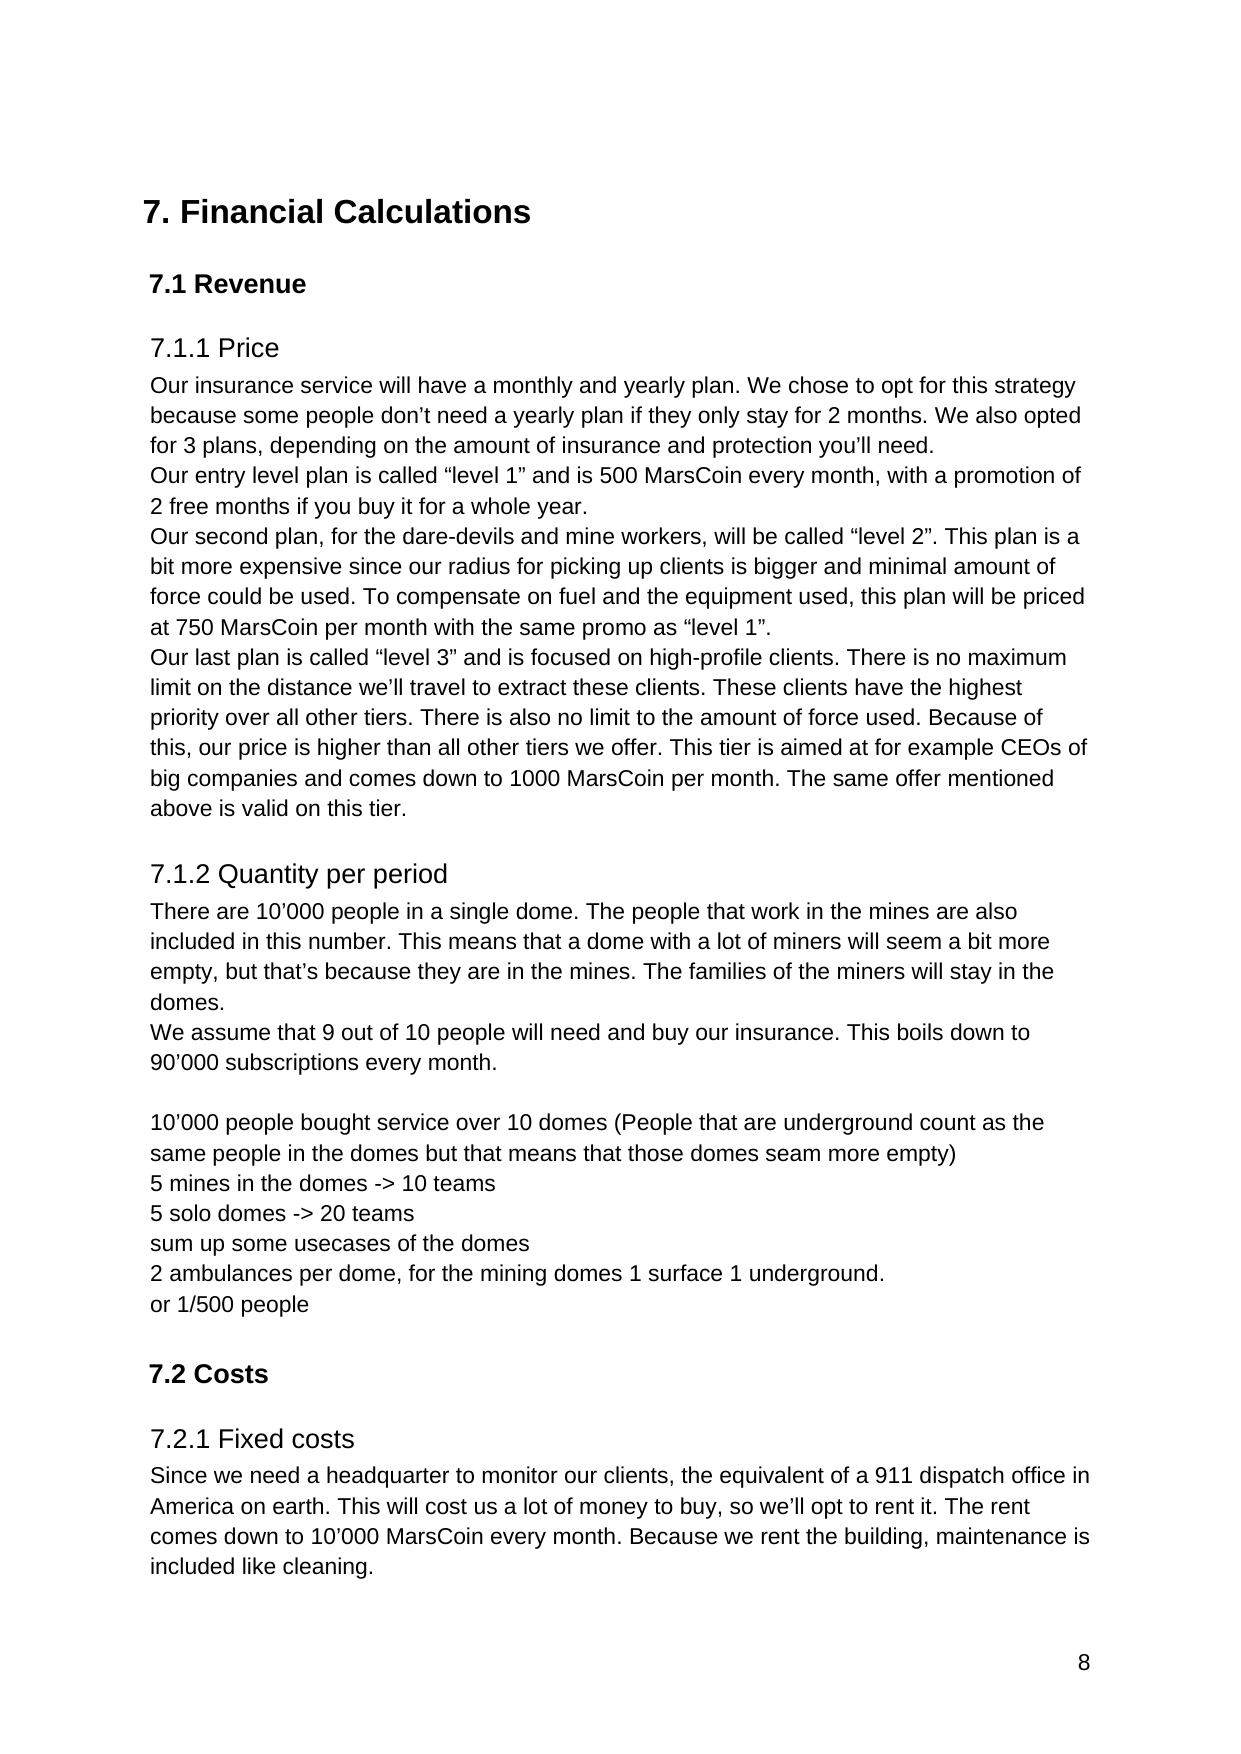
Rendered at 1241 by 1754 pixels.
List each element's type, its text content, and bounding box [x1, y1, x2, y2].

subtitle 7.1.2 Quantity per period [150, 858, 1090, 889]
text sum up some usecases of the domes [150, 1230, 1090, 1256]
subtitle 7.1.1 Price [150, 332, 1090, 363]
subtitle 7.2.1 Fixed costs [150, 1423, 1090, 1454]
subtitle 7.1 Revenue [148, 268, 1090, 299]
text Our last plan is called “level 3” and is focused on high-profile clients. There is no maximum limit on the distance we’ll travel to extract these clients. These clients have the highest priority over all other tiers. There is also no limit to the amount of force used. Because of this, our price is higher than all other tiers we offer. This tier is aimed at for example CEOs of big companies and comes down to 1000 MarsCoin per month. The same offer mentioned above is valid on this tier. [150, 644, 1090, 821]
text There are 10’000 people in a single dome. The people that work in the mines are also included in this number. This means that a dome with a lot of miners will seem a bit more empty, but that’s because they are in the mines. The families of the miners will stay in the domes. We assume that 9 out of 10 people will need and buy our insurance. This boils down to 90’000 subscriptions every month. [150, 898, 1090, 1075]
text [150, 1462, 1090, 1579]
text or 1/500 people [150, 1291, 1090, 1317]
text Our insurance service will have a monthly and yearly plan. We chose to opt for this strategy because some people don’t need a yearly plan if they only stay for 2 months. We also opted for 3 plans, depending on the amount of insurance and protection you’ll need. Our entry level plan is called “level 1” and is 500 MarsCoin every month, with a promotion of 2 free months if you buy it for a whole year. Our second plan, for the dare-devils and mine workers, will be called “level 2”. This plan is a bit more expensive since our radius for picking up clients is bigger and minimal amount of force could be used. To compensate on fuel and the equipment used, this plan will be priced at 750 MarsCoin per month with the same promo as “level 1”. [150, 372, 1090, 640]
text 5 solo domes -> 20 teams [150, 1200, 1090, 1226]
subtitle 7.2 Costs [148, 1358, 1090, 1389]
text 10’000 people bought service over 10 domes (People that are underground count as the same people in the domes but that means that those domes seam more empty) [150, 1109, 1090, 1166]
text 5 mines in the domes -> 10 teams [150, 1170, 1090, 1196]
text 2 ambulances per dome, for the mining domes 1 surface 1 underground. [150, 1260, 1090, 1287]
subtitle Financial Calculations [142, 192, 1090, 230]
